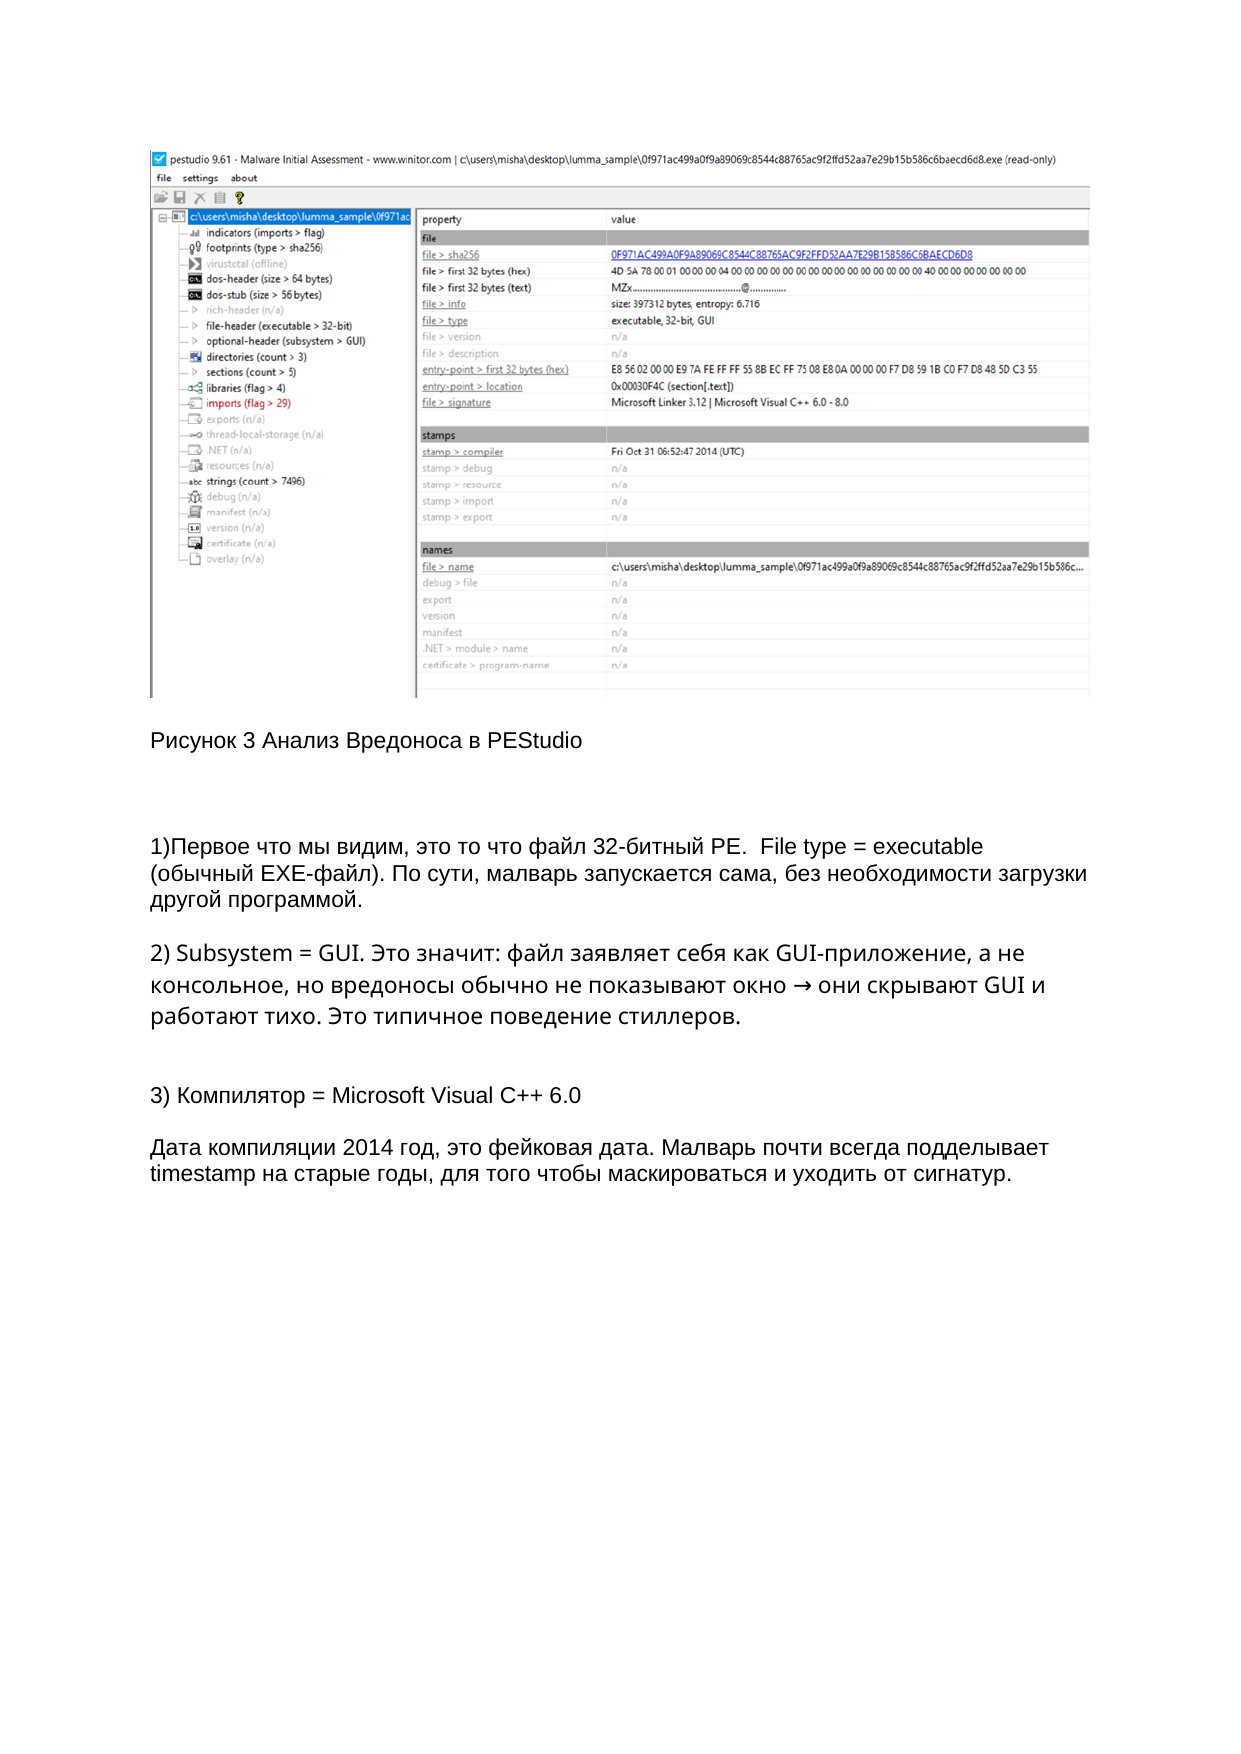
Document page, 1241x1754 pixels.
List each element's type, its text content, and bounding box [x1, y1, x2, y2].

text Дата компиляции 2014 год, это фейковая дата. Малварь почти всегда подделывает timestamp на старые годы, для того чтобы маскироваться и уходить от сигнатур. [150, 1134, 1090, 1187]
text 3) Компилятор = Microsoft Visual C++ 6.0 [150, 1056, 1090, 1109]
text Рисунок 3 Анализ Вредоноса в PEStudio [150, 727, 1090, 753]
text 1)Первое что мы видим, это то что файл 32-битный PE. File type = executable (обычный EXE-файл). По сути, малварь запускается сама, без необходимости загрузки другой программой. [150, 833, 1090, 912]
text 2) Subsystem = GUI. Это значит: файл заявляет себя как GUI-приложение, а не консольное, но вредоносы обычно не показывают окно → они скрывают GUI и работают тихо. Это типичное поведение стиллеров. [150, 937, 1090, 1031]
picture [150, 150, 1091, 698]
